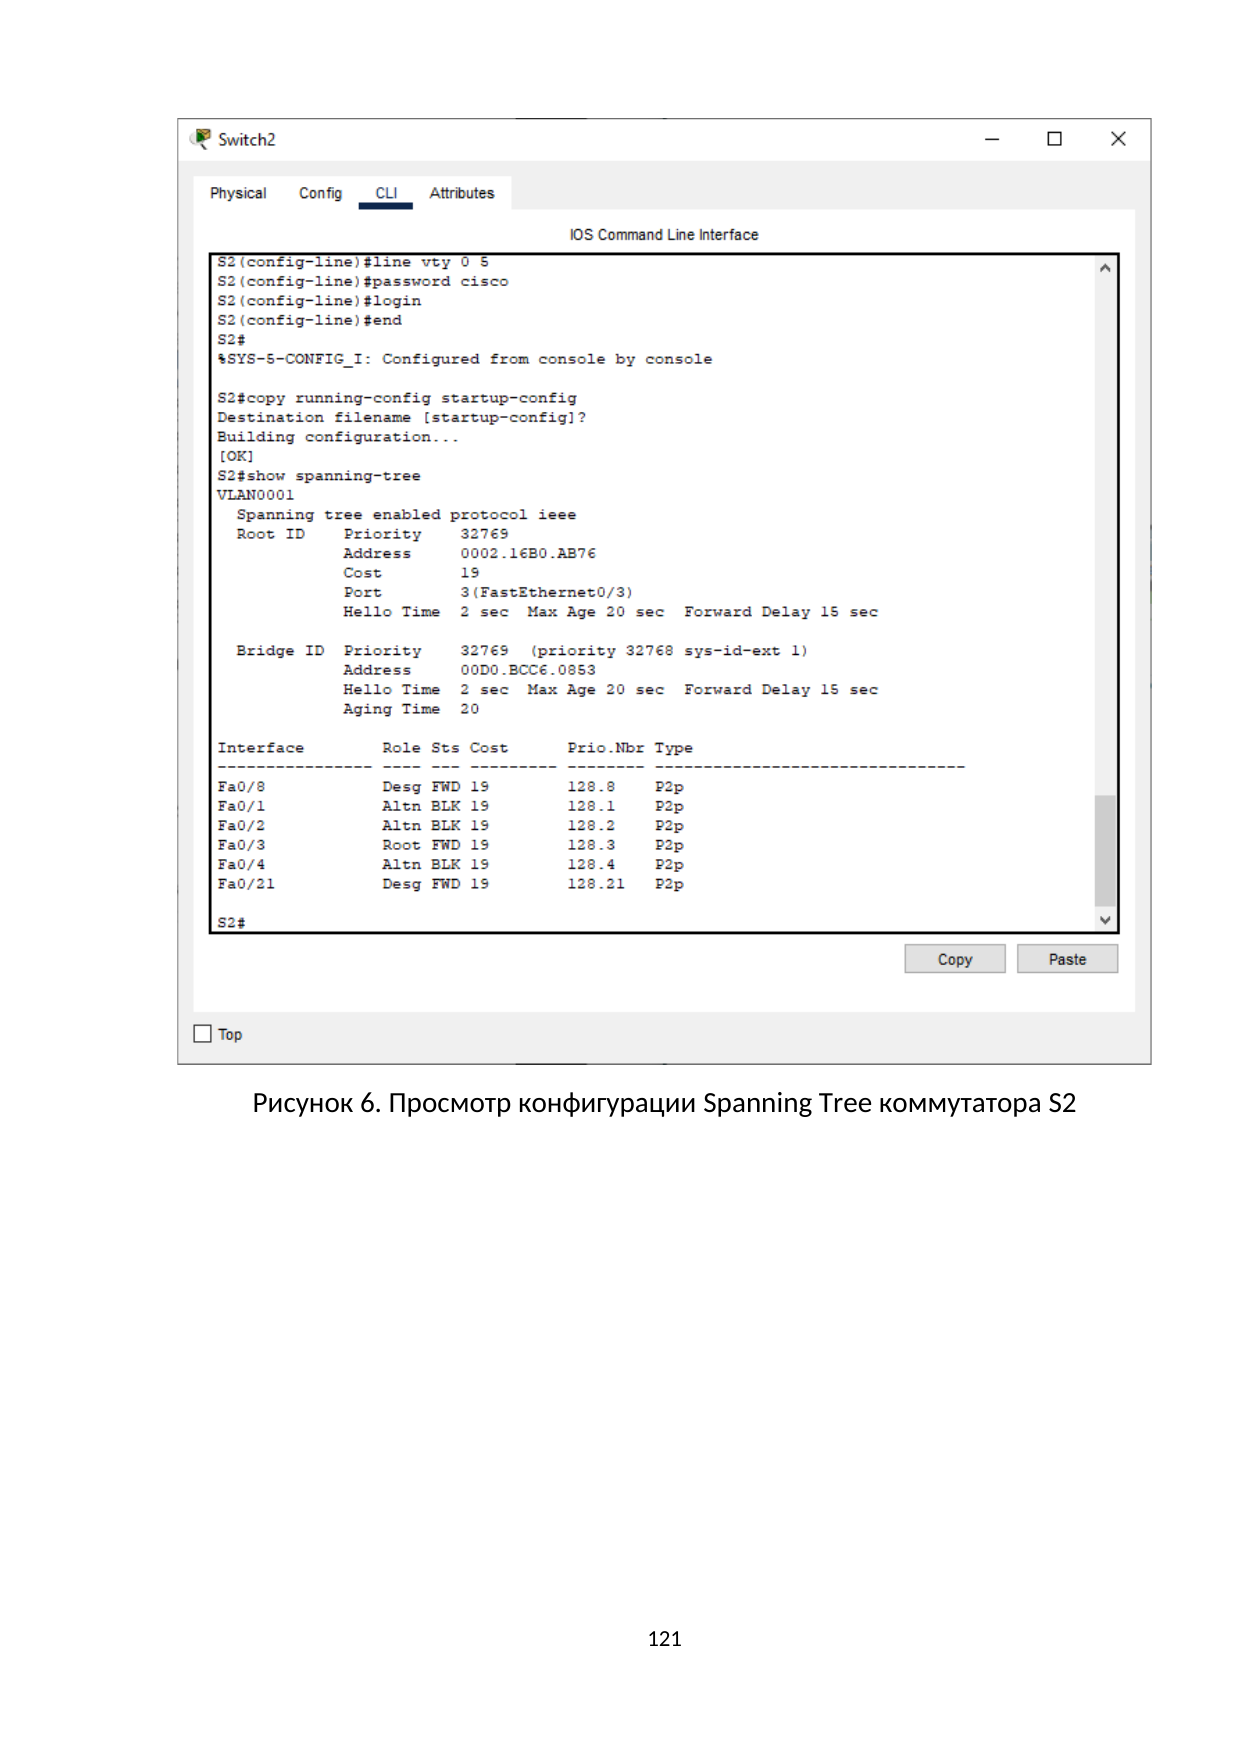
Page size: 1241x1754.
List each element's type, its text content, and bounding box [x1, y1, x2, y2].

picture [177, 118, 1152, 1065]
text Рисунок 6. Просмотр конфигурации Spanning Tree коммутатора S2 [177, 1084, 1152, 1119]
